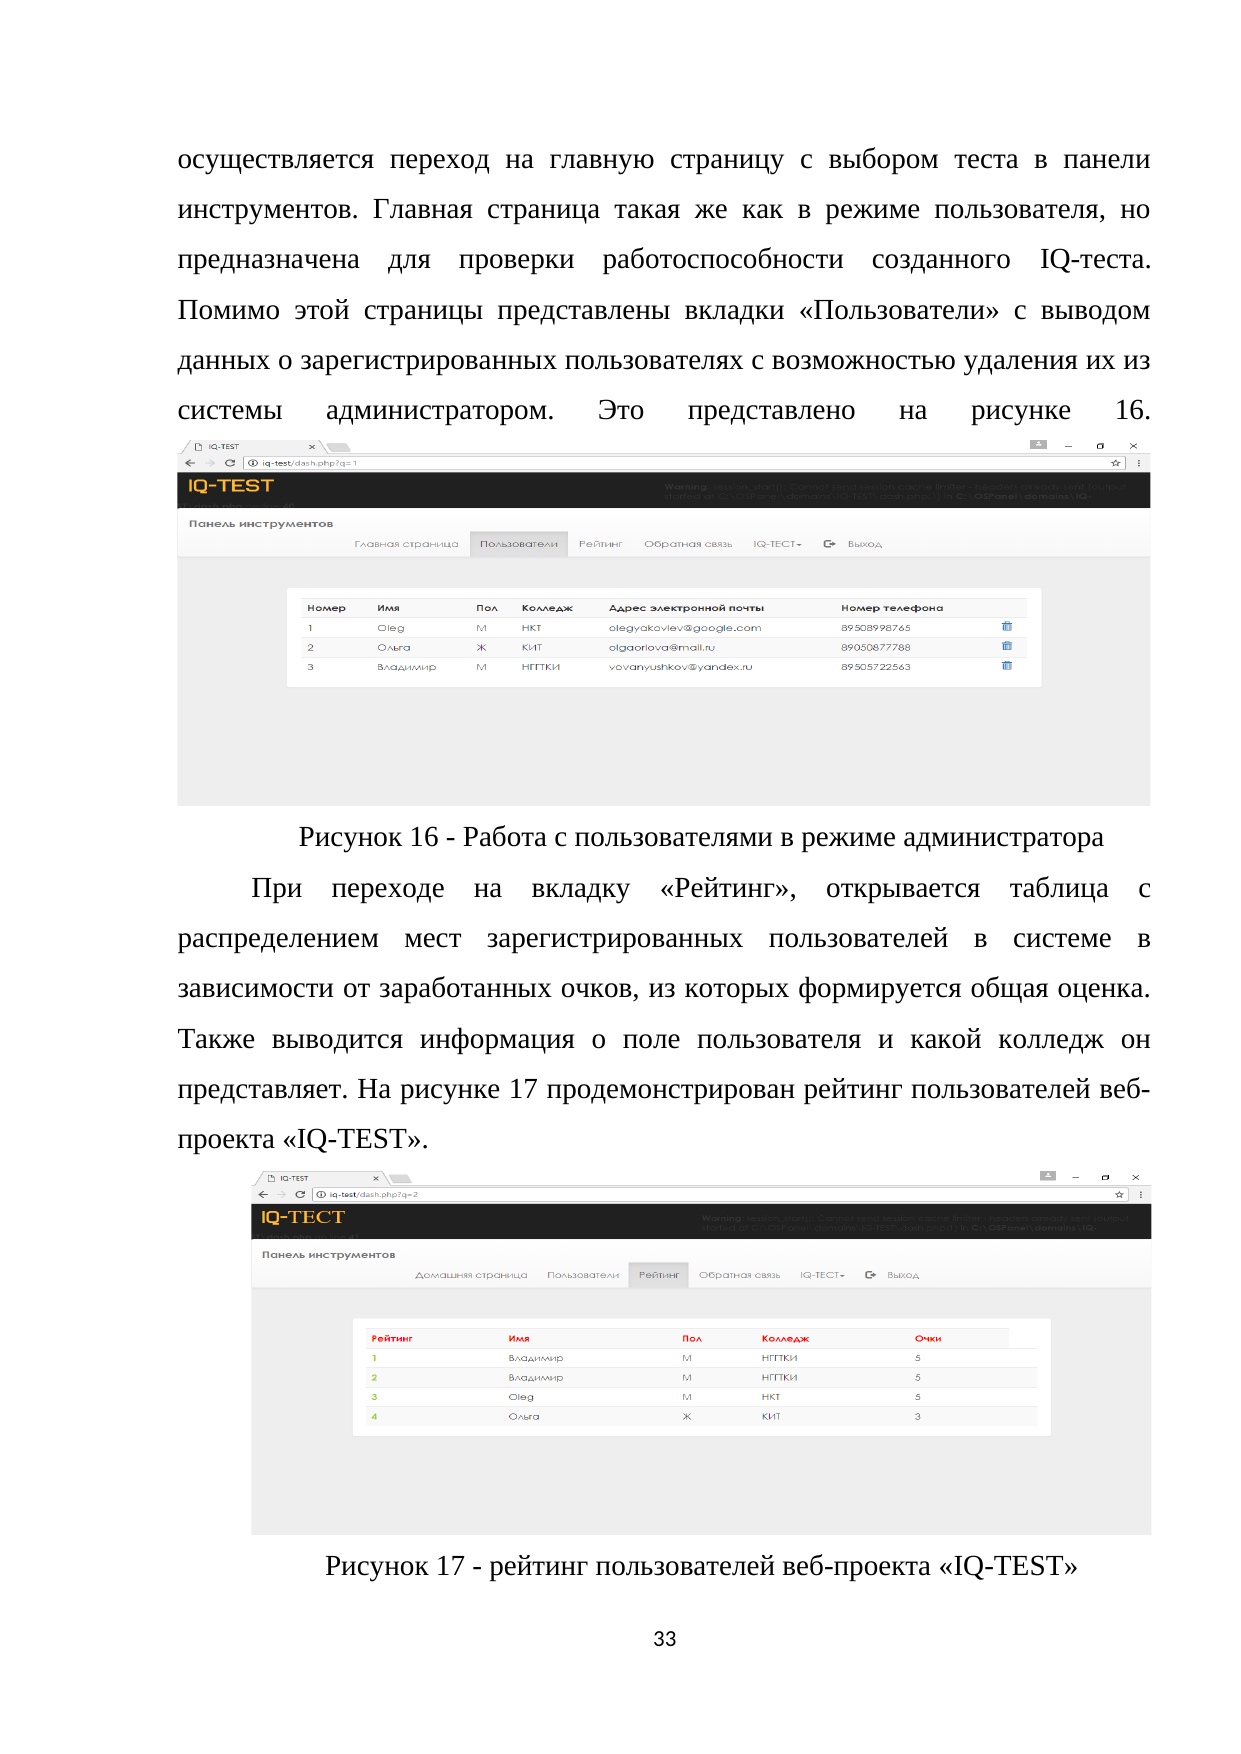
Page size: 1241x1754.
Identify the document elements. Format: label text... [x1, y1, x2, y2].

text При переходе на вкладку «Рейтинг», открывается таблица с распределением мест зарегистрированных пользователей в системе в зависимости от заработанных очков, из которых формируется общая оценка. Также выводится информация о поле пользователя и какой колледж он представляет. На рисунке 17 продемонстрирован рейтинг пользователей веб-проекта «IQ-TEST». [177, 870, 1152, 1155]
text Рисунок 16 - Работа с пользователями в режиме администратора [177, 819, 1152, 853]
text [177, 141, 1152, 806]
picture [251, 1171, 1152, 1535]
picture [177, 440, 1151, 806]
text Рисунок 17 - рейтинг пользователей веб-проекта «IQ-TEST» [177, 1548, 1152, 1582]
